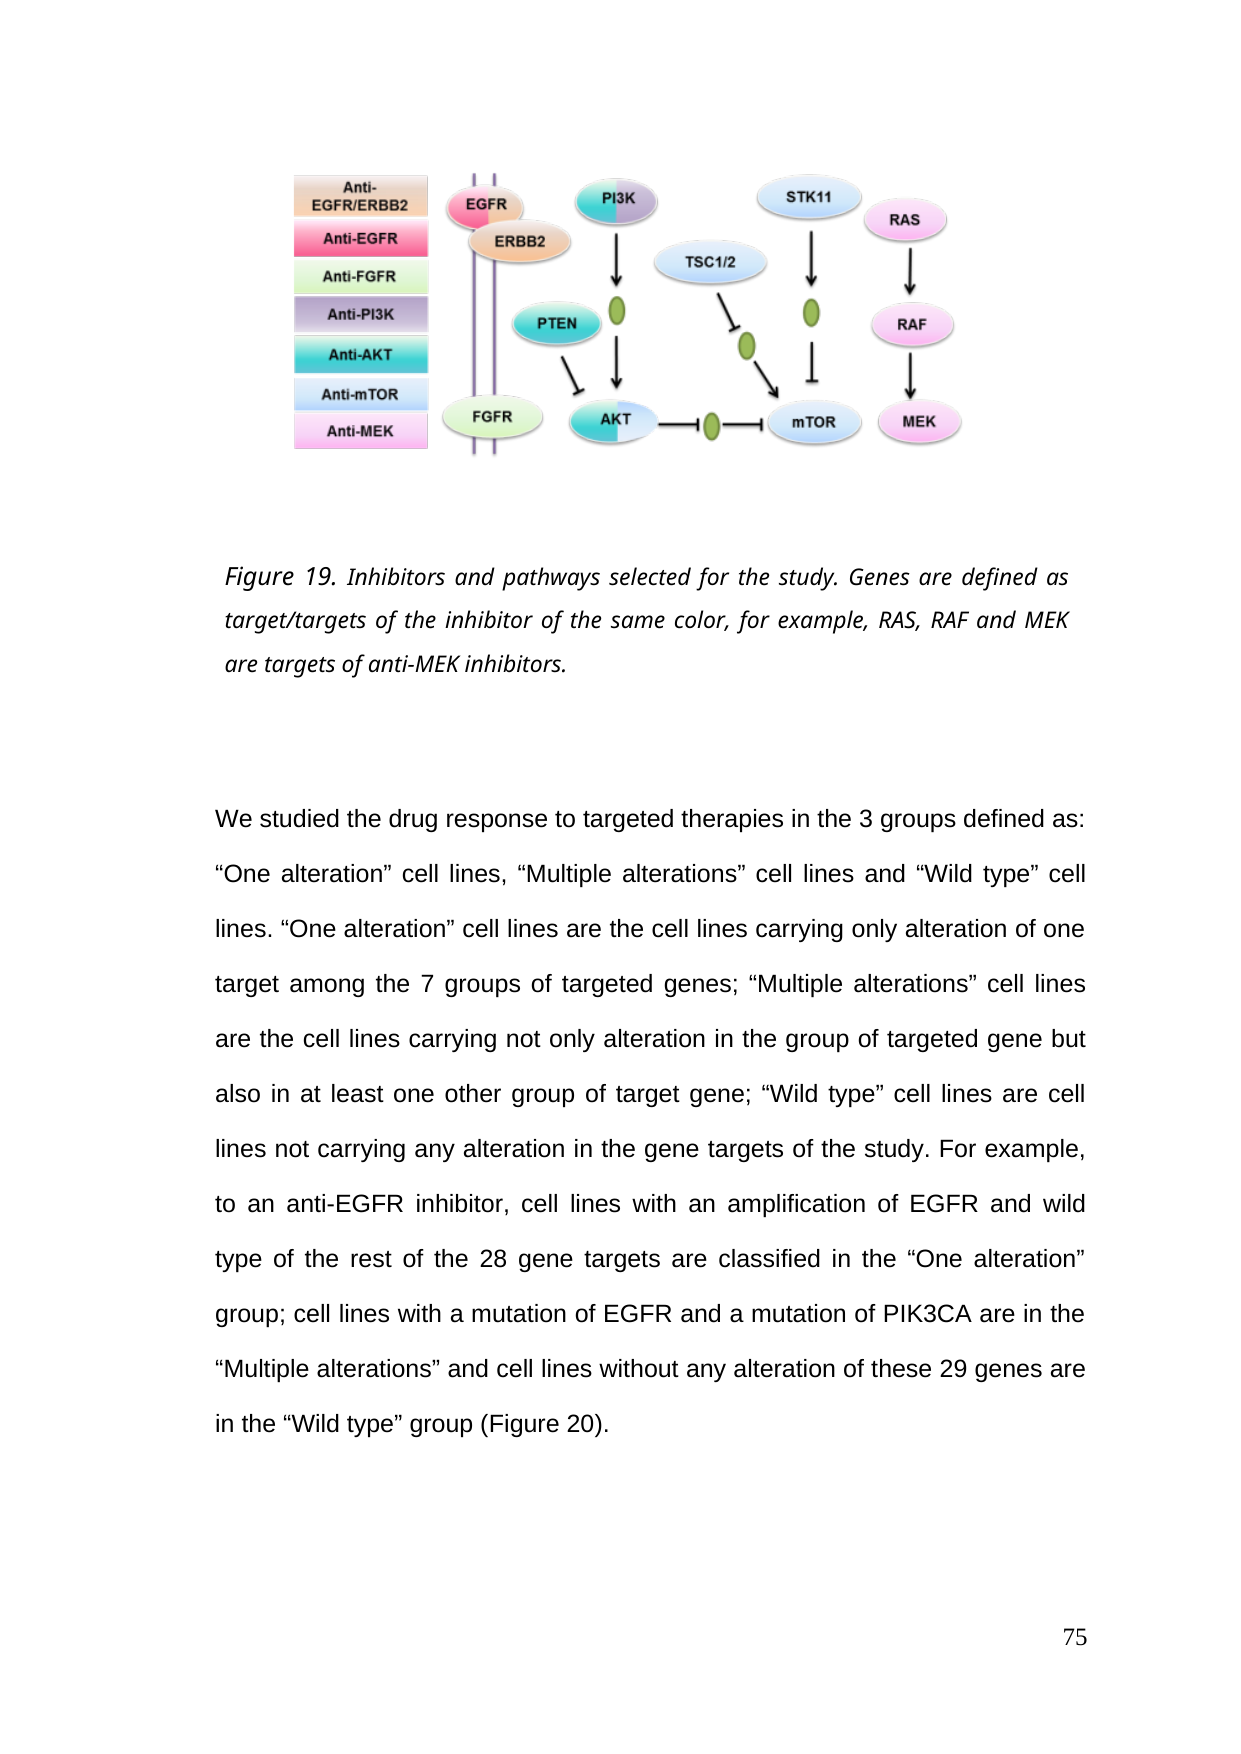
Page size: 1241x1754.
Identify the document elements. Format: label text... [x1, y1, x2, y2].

picture [293, 172, 965, 460]
list We studied the drug response to targeted therapies in the 3 groups defined as: “One alteration” cell lines, “Multiple alterations” cell lines and “Wild type” cell lines. “One alteration” cell lines are the cell lines carrying only alteration of one target among the 7 groups of targeted genes; “Multiple alterations” cell lines are the cell lines carrying not only alteration in the group of targeted gene but also in at least one other group of target gene; “Wild type” cell lines are cell lines not carrying any alteration in the gene targets of the study. For example, to an anti-EGFR inhibitor, cell lines with an amplification of EGFR and wild type of the rest of the 28 gene targets are classified in the “One alteration” group; cell lines with a mutation of EGFR and a mutation of PIK3CA are in the “Multiple alterations” and cell lines without any alteration of these 29 genes are in the “Wild type” group (Figure 20). [215, 796, 1087, 1446]
